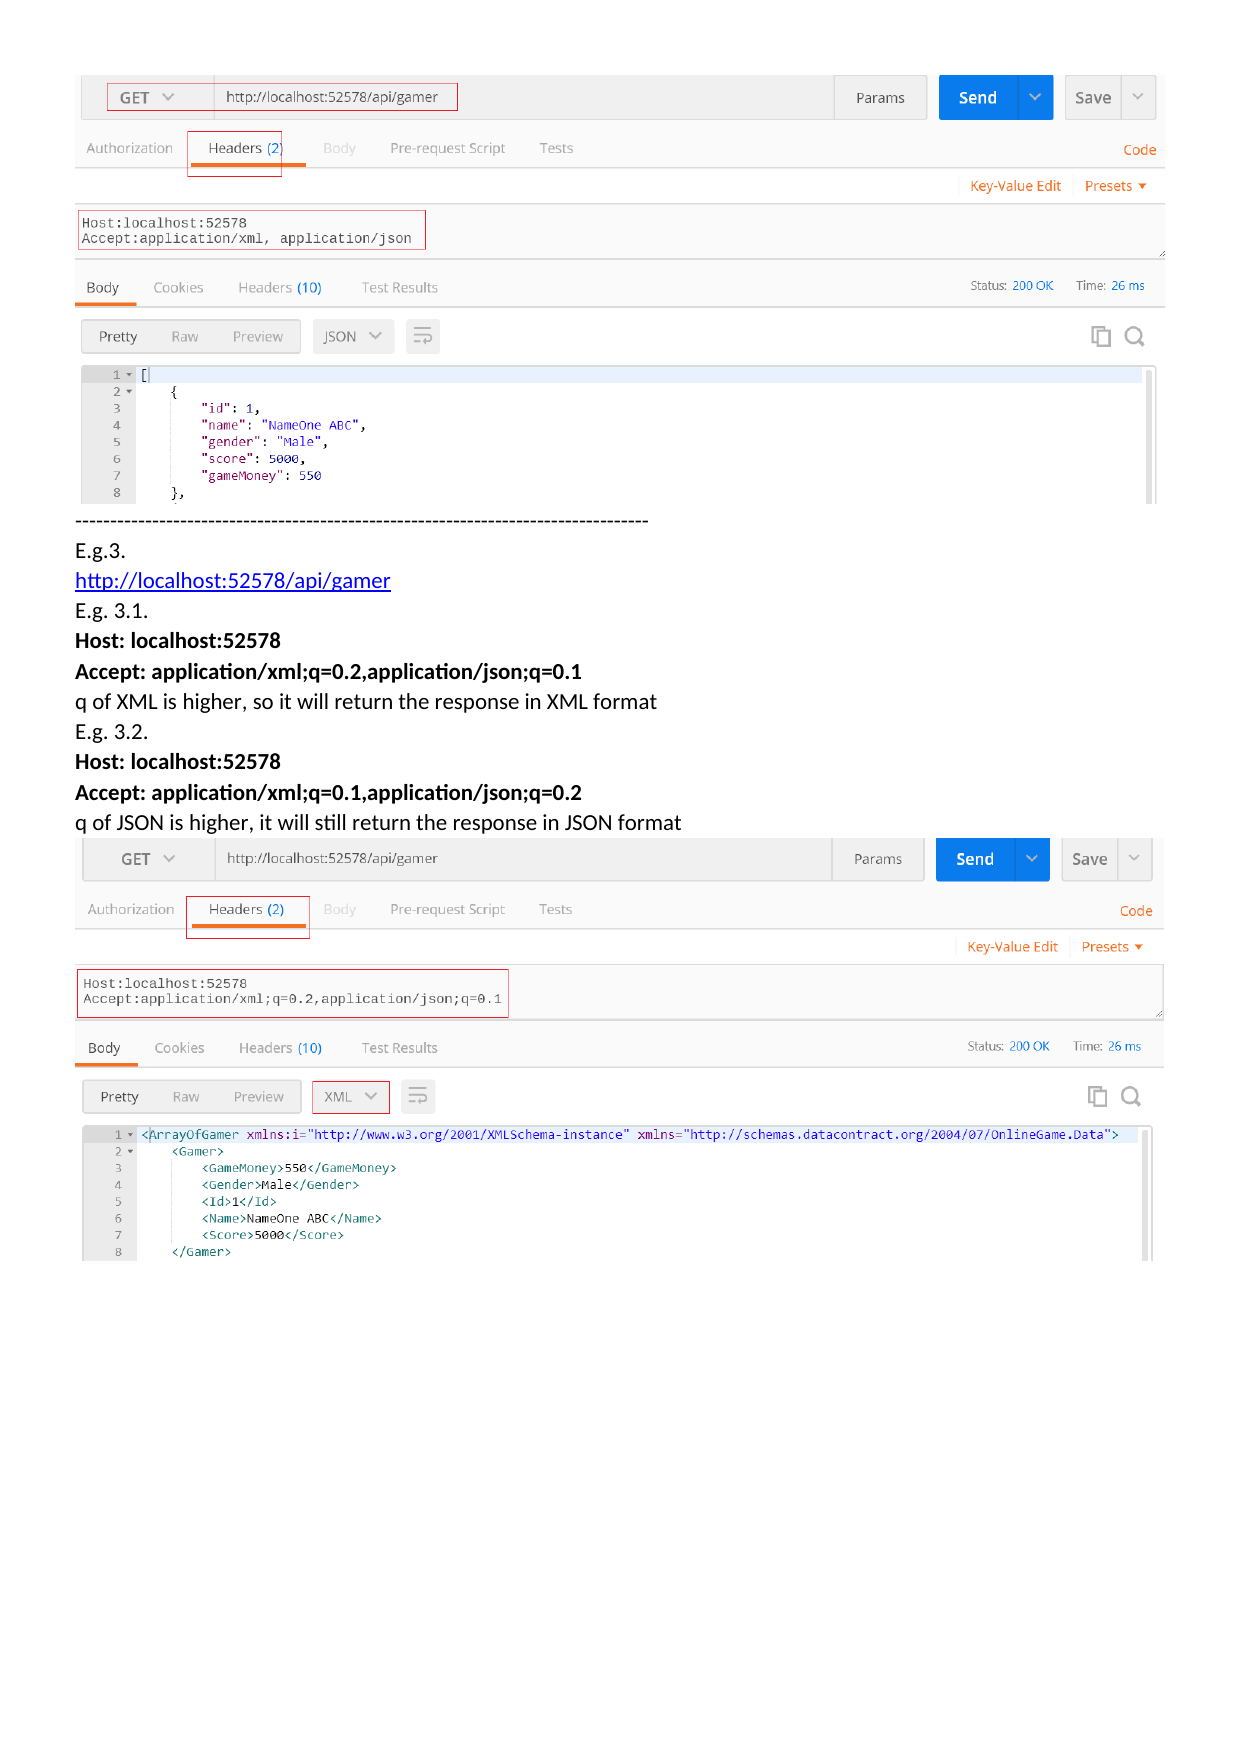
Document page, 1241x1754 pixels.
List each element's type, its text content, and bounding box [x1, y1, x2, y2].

text q of JSON is higher, it will still return the response in JSON format [75, 808, 1165, 836]
picture [75, 75, 1166, 504]
text http://localhost:52578/api/gamer [75, 566, 1165, 594]
text E.g. 3.2. [75, 717, 1165, 745]
text E.g. 3.1. [75, 596, 1165, 624]
text q of XML is higher, so it will return the response in XML format [75, 687, 1165, 715]
text Accept: application/xml;q=0.1,application/json;q=0.2 [75, 778, 1165, 806]
text ---------------------------------------------------------------------------------- [75, 506, 1165, 534]
text E.g.3. [75, 536, 1165, 564]
text Accept: application/xml;q=0.2,application/json;q=0.1 [75, 657, 1165, 685]
text Host: localhost:52578 [75, 747, 1165, 775]
text Host: localhost:52578 [75, 627, 1165, 654]
picture [75, 838, 1166, 1261]
